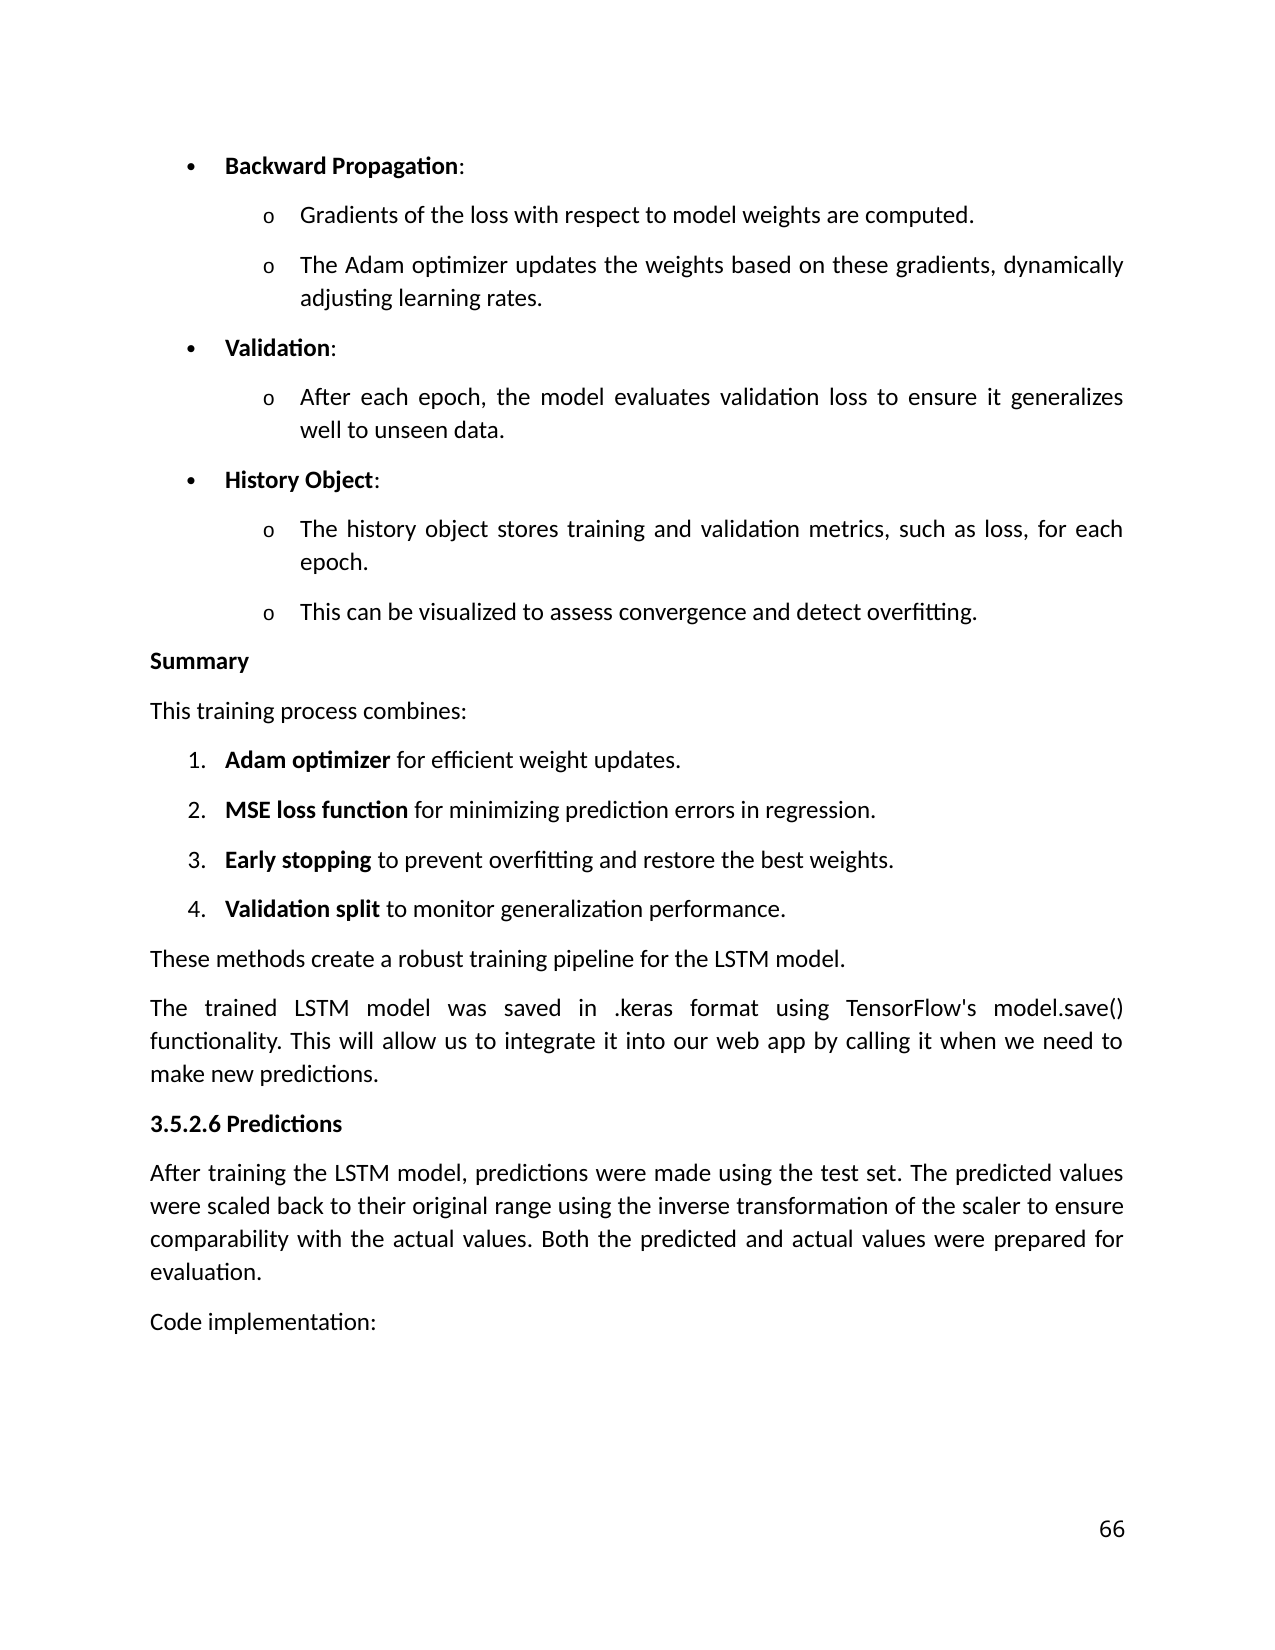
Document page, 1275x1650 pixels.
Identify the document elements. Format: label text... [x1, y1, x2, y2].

list Backward Propagation: [187, 150, 1125, 181]
text 3.5.2.6 Predictions [150, 1108, 1125, 1138]
list After each epoch, the model evaluates validation loss to ensure it generalizes well to unseen data. [262, 381, 1125, 445]
list The history object stores training and validation metrics, such as loss, for each epoch. [262, 513, 1125, 577]
list Validation split to monitor generalization performance. [187, 893, 1125, 924]
list Validation: [187, 332, 1125, 362]
list Adam optimizer for efficient weight updates. [187, 744, 1125, 775]
text This training process combines: [150, 695, 1125, 726]
text The trained LSTM model was saved in .keras format using TensorFlow's model.save() functionality. This will allow us to integrate it into our web app by calling it when we need to make new predictions. [150, 992, 1125, 1089]
text Summary [150, 645, 1125, 676]
list Early stopping to prevent overfitting and restore the best weights. [187, 844, 1125, 874]
text After training the LSTM model, predictions were made using the test set. The predicted values were scaled back to their original range using the inverse transformation of the scaler to ensure comparability with the actual values. Both the predicted and actual values were prepared for evaluation. [150, 1157, 1125, 1287]
text These methods create a robust training pipeline for the LSTM model. [150, 943, 1125, 973]
text Code implementation: [150, 1306, 1125, 1336]
list This can be visualized to assess convergence and detect overfitting. [262, 596, 1125, 626]
list The Adam optimizer updates the weights based on these gradients, dynamically adjusting learning rates. [262, 249, 1125, 313]
list MSE loss function for minimizing prediction errors in regression. [187, 794, 1125, 825]
list History Object: [187, 464, 1125, 494]
list Gradients of the loss with respect to model weights are computed. [262, 199, 1125, 230]
